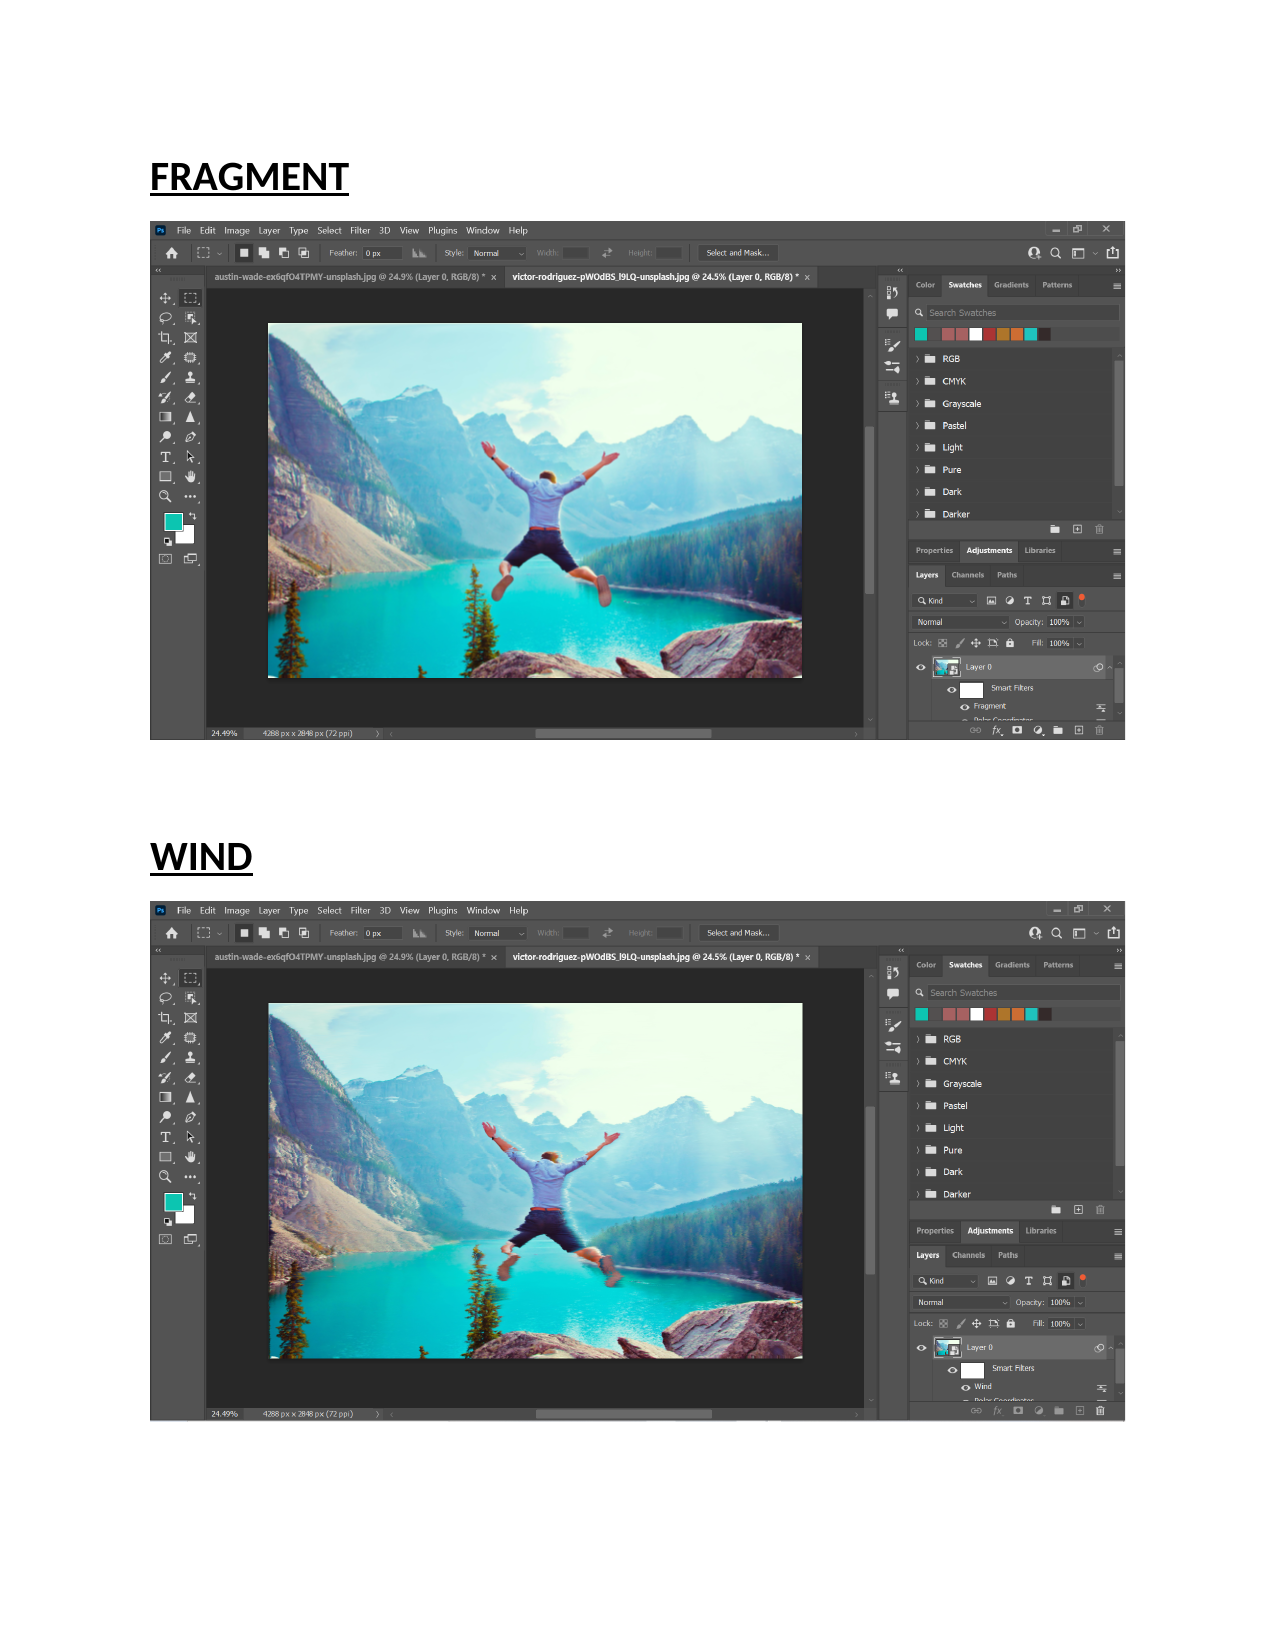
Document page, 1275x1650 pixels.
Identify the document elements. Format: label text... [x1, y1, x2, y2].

text FRAGMENT [150, 150, 1125, 201]
text WIND [150, 830, 1125, 881]
picture [150, 221, 1125, 740]
picture [150, 901, 1125, 1422]
